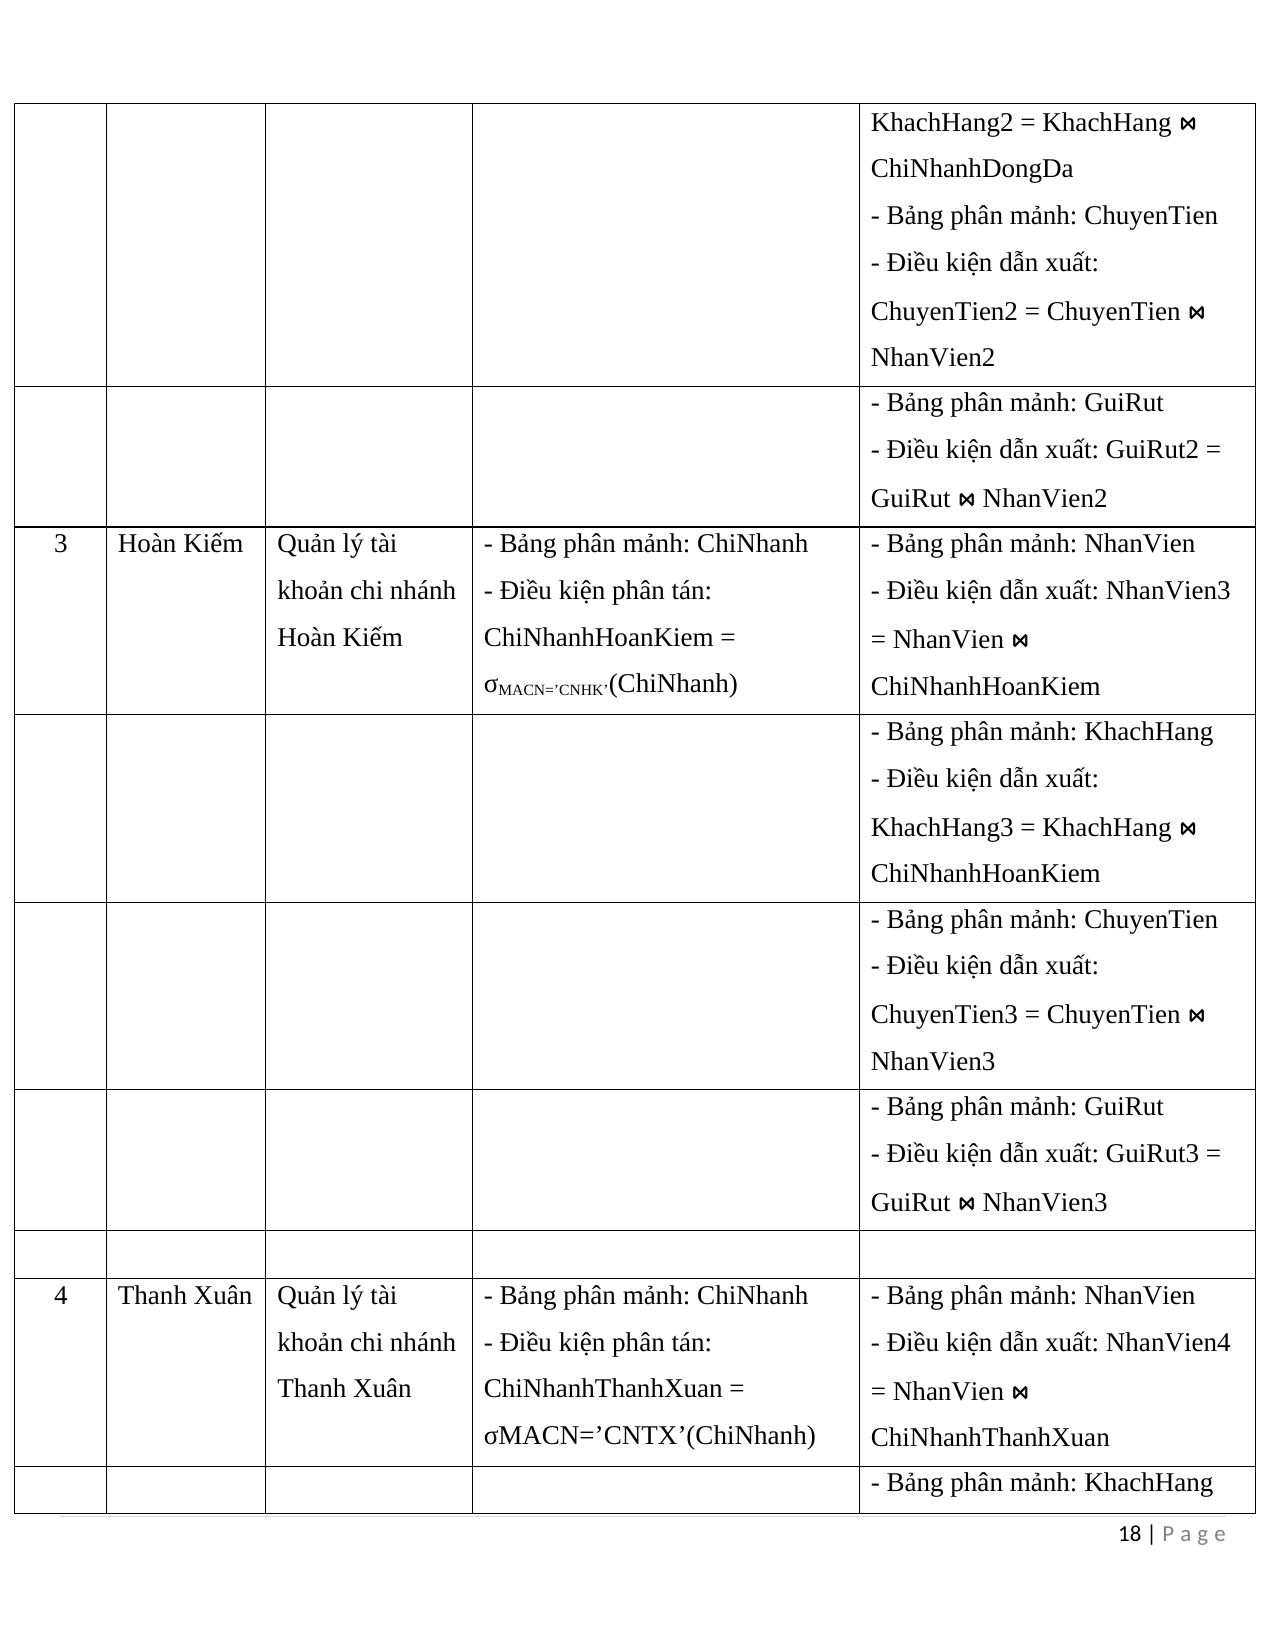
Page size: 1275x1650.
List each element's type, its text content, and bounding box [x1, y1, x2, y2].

table_cell [15, 903, 106, 1089]
table_cell [473, 1090, 859, 1230]
table_cell [15, 1231, 106, 1278]
table_cell Quản lý tài khoản chi nhánh Thanh Xuân [266, 1279, 472, 1466]
table_cell [266, 1090, 472, 1230]
table_cell [473, 715, 859, 902]
table_cell 3 [15, 528, 106, 714]
table_cell [473, 903, 859, 1089]
table_cell [266, 387, 472, 526]
table_cell - Bảng phân mảnh: NhanVien - Điều kiện dẫn xuất: NhanVien4 = NhanVien ⋈ ChiNhanhThanhXuan [860, 1279, 1255, 1466]
table_cell - Bảng phân mảnh: GuiRut - Điều kiện dẫn xuất: GuiRut2 = GuiRut ⋈ NhanVien2 [860, 387, 1255, 526]
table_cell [860, 1467, 1255, 1513]
table_cell [266, 1231, 472, 1278]
table_cell - Bảng phân mảnh: ChiNhanh - Điều kiện phân tán: ChiNhanhHoanKiem = σMACN=’CNHK’(ChiNhanh) [473, 528, 859, 714]
table_cell - Bảng phân mảnh: NhanVien - Điều kiện dẫn xuất: NhanVien3 = NhanVien ⋈ ChiNhanhHoanKiem [860, 528, 1255, 714]
table_cell [15, 1090, 106, 1230]
table_cell [473, 1467, 859, 1513]
table_cell - Bảng phân mảnh: KhachHang - Điều kiện dẫn xuất: KhachHang3 = KhachHang ⋈ ChiNhanhHoanKiem [860, 715, 1255, 902]
table_cell [107, 1090, 265, 1230]
table_cell [473, 387, 859, 526]
table_cell [15, 1467, 106, 1513]
table_cell [107, 1231, 265, 1278]
table_cell Hoàn Kiếm [107, 528, 265, 714]
table_cell - Bảng phân mảnh: ChiNhanh - Điều kiện phân tán: ChiNhanhThanhXuan = σMACN=’CNTX’(ChiNhanh) [473, 1279, 859, 1466]
table_cell - Bảng phân mảnh: ChuyenTien - Điều kiện dẫn xuất: ChuyenTien3 = ChuyenTien ⋈ NhanVien3 [860, 903, 1255, 1089]
table_cell [473, 104, 859, 386]
table_cell [266, 104, 472, 386]
table_cell [860, 1231, 1255, 1278]
table_cell [107, 104, 265, 386]
table_cell 4 [15, 1279, 106, 1466]
table_cell [107, 903, 265, 1089]
table_cell [15, 387, 106, 526]
table_cell [266, 1467, 472, 1513]
table_cell [107, 715, 265, 902]
table_cell [107, 387, 265, 526]
table_cell Quản lý tài khoản chi nhánh Hoàn Kiếm [266, 528, 472, 714]
table_cell [266, 715, 472, 902]
table_cell - Bảng phân mảnh: GuiRut - Điều kiện dẫn xuất: GuiRut3 = GuiRut ⋈ NhanVien3 [860, 1090, 1255, 1230]
table_cell [107, 1467, 265, 1513]
table_cell Thanh Xuân [107, 1279, 265, 1466]
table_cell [860, 104, 1255, 386]
table_cell [15, 104, 106, 386]
table_cell [266, 903, 472, 1089]
table_cell [15, 715, 106, 902]
table_cell [473, 1231, 859, 1278]
